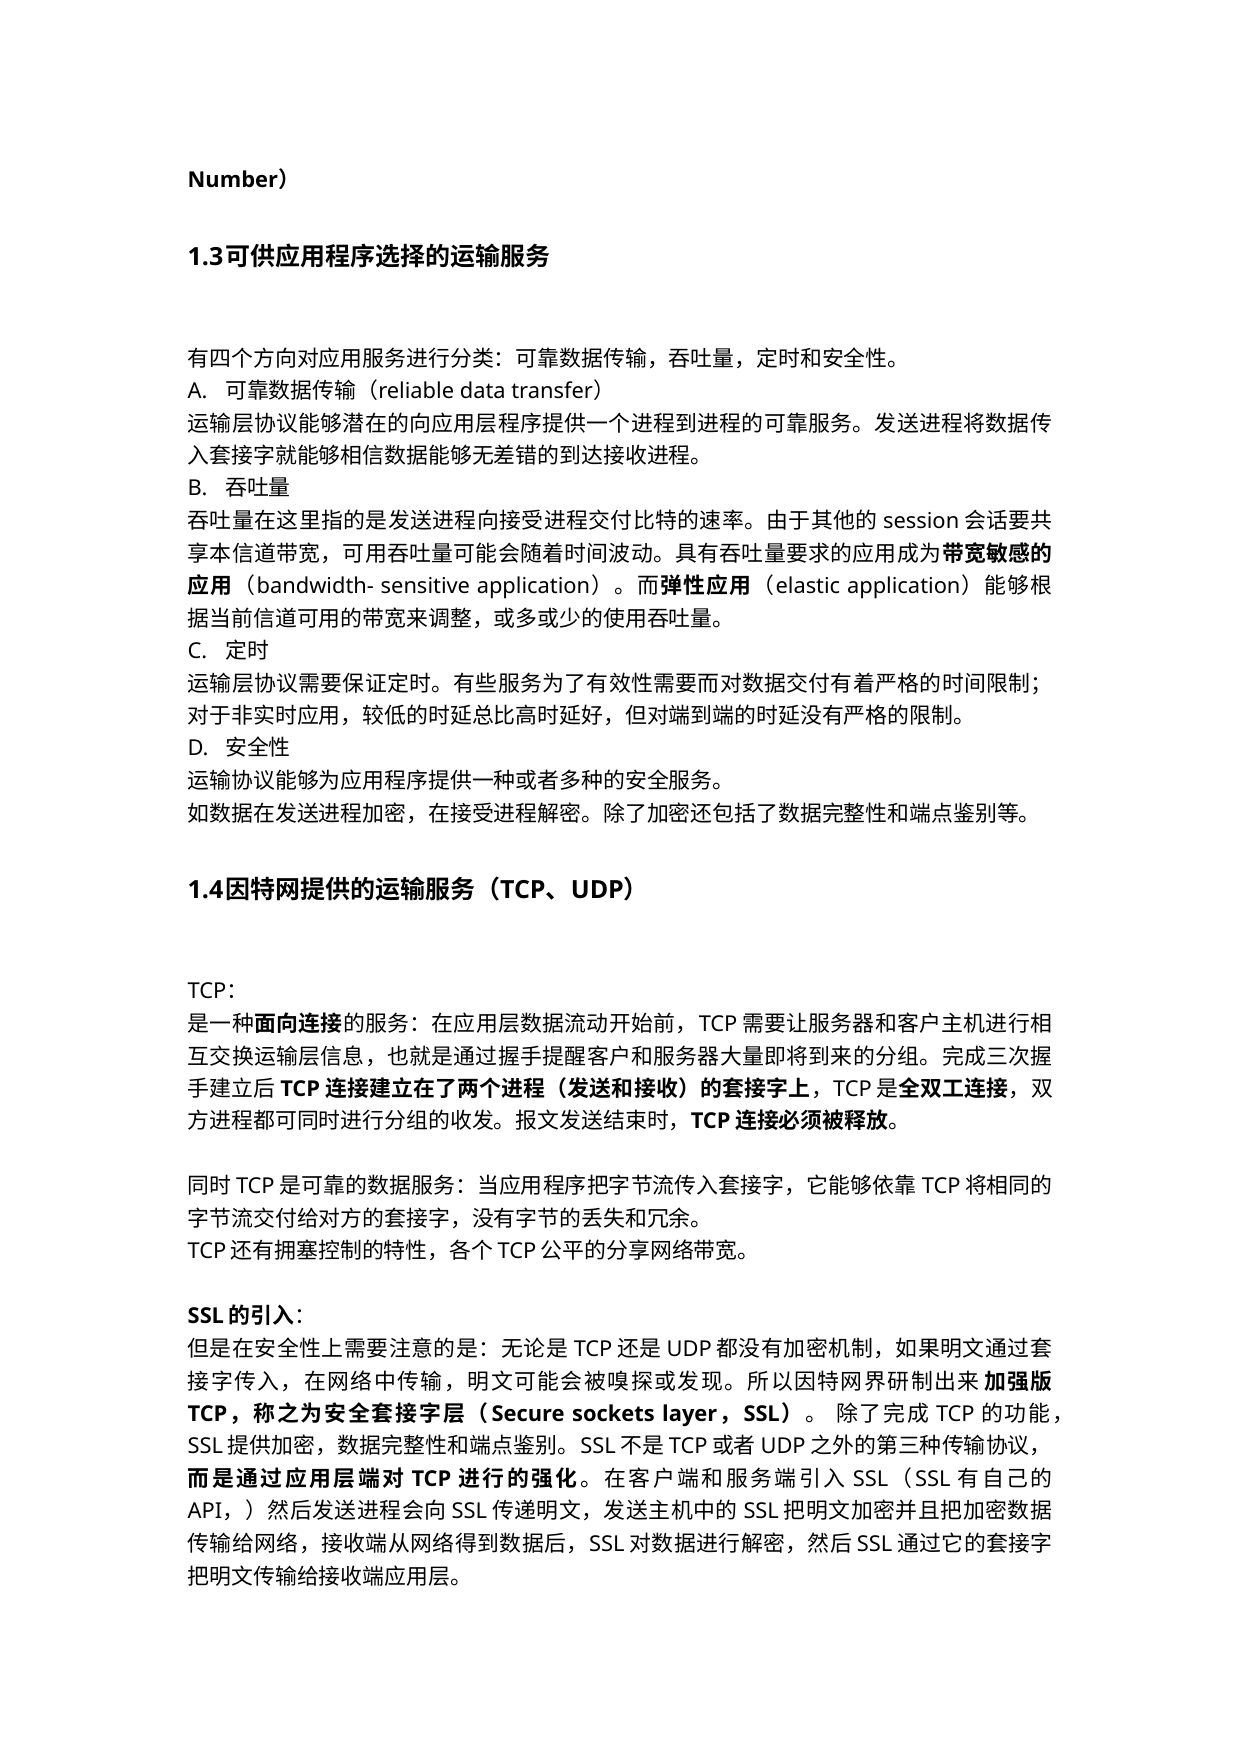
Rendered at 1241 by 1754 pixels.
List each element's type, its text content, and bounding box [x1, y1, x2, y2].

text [187, 162, 1053, 194]
text TCP还有拥塞控制的特性，各个TCP公平的分享网络带宽。 [187, 1233, 1053, 1266]
text TCP： [187, 973, 1053, 1006]
text 吞吐量在这里指的是发送进程向接受进程交付比特的速率。由于其他的session会话要共享本信道带宽，可用吞吐量可能会随着时间波动。具有吞吐量要求的应用成为带宽敏感的应用（bandwidth- sensitive application）。而弹性应用（elastic application）能够根据当前信道可用的带宽来调整，或多或少的使用吞吐量。 [187, 503, 1053, 633]
text 是一种面向连接的服务：在应用层数据流动开始前，TCP需要让服务器和客户主机进行相互交换运输层信息，也就是通过握手提醒客户和服务器大量即将到来的分组。完成三次握手建立后TCP连接建立在了两个进程（发送和接收）的套接字上，TCP是全双工连接，双方进程都可同时进行分组的收发。报文发送结束时，TCP连接必须被释放。 [187, 1006, 1053, 1136]
subtitle 因特网提供的运输服务（TCP、UDP） [187, 855, 1053, 920]
text 有四个方向对应用服务进行分类：可靠数据传输，吞吐量，定时和安全性。 [187, 340, 1053, 373]
list 定时 [187, 633, 1053, 665]
list 吞吐量 [187, 470, 1053, 503]
text SSL的引入： [187, 1298, 1053, 1331]
list 安全性 [187, 730, 1053, 763]
text 运输层协议需要保证定时。有些服务为了有效性需要而对数据交付有着严格的时间限制；对于非实时应用，较低的时延总比高时延好，但对端到端的时延没有严格的限制。 [187, 665, 1053, 730]
subtitle 可供应用程序选择的运输服务 [187, 222, 1053, 287]
text 如数据在发送进程加密，在接受进程解密。除了加密还包括了数据完整性和端点鉴别等。 [187, 795, 1053, 828]
text 运输层协议能够潜在的向应用层程序提供一个进程到进程的可靠服务。发送进程将数据传入套接字就能够相信数据能够无差错的到达接收进程。 [187, 405, 1053, 470]
text 但是在安全性上需要注意的是：无论是TCP还是UDP都没有加密机制，如果明文通过套接字传入，在网络中传输，明文可能会被嗅探或发现。所以因特网界研制出来加强版TCP，称之为安全套接字层（Secure sockets layer，SSL）。 除了完成TCP的功能，SSL提供加密，数据完整性和端点鉴别。SSL不是TCP或者UDP之外的第三种传输协议，而是通过应用层端对TCP进行的强化。在客户端和服务端引入SSL（SSL有自己的API，）然后发送进程会向SSL传递明文，发送主机中的SSL把明文加密并且把加密数据传输给网络，接收端从网络得到数据后，SSL对数据进行解密，然后SSL通过它的套接字把明文传输给接收端应用层。 [187, 1331, 1053, 1591]
text 运输协议能够为应用程序提供一种或者多种的安全服务。 [187, 763, 1053, 795]
text 同时TCP是可靠的数据服务：当应用程序把字节流传入套接字，它能够依靠TCP将相同的字节流交付给对方的套接字，没有字节的丢失和冗余。 [187, 1168, 1053, 1233]
list 可靠数据传输（reliable data transfer） [187, 373, 1053, 405]
